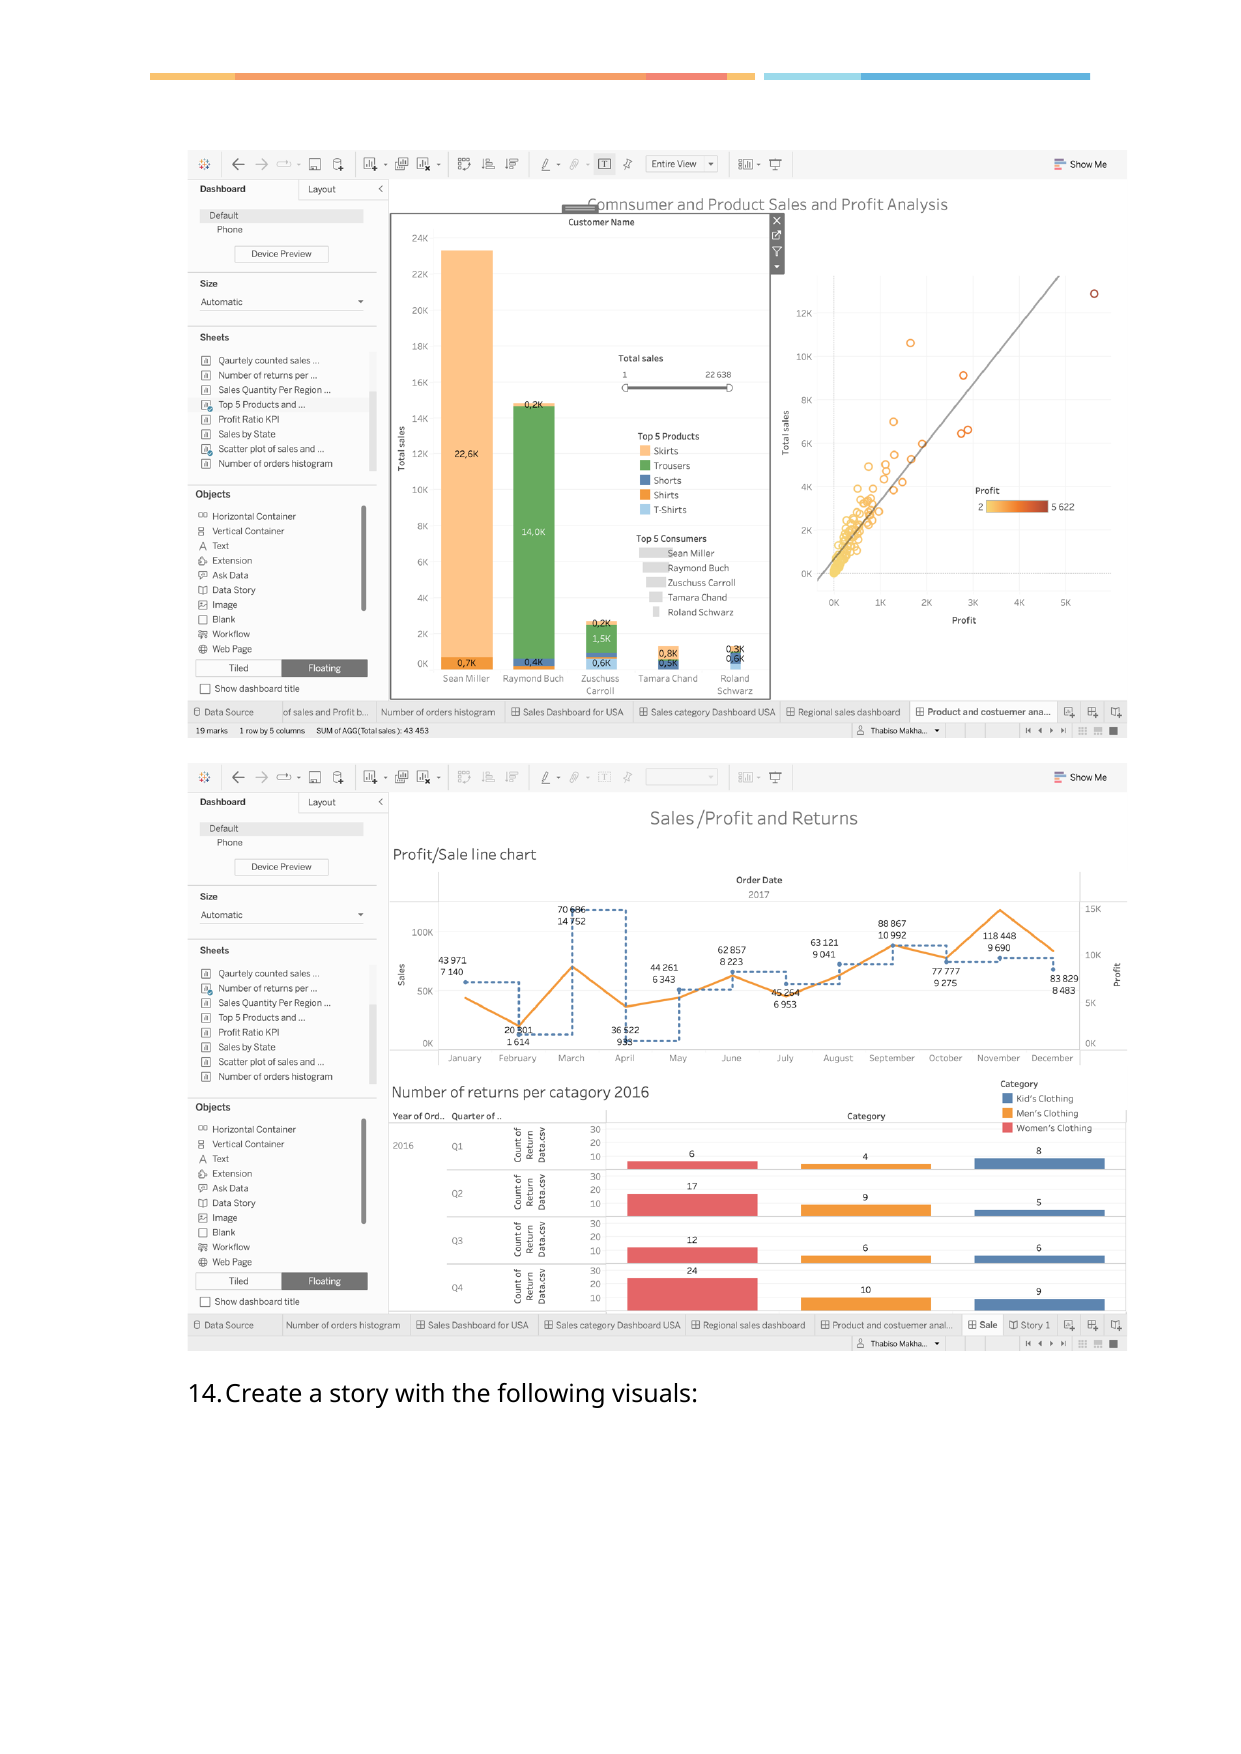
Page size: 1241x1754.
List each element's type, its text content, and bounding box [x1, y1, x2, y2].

picture [150, 73, 1091, 80]
picture [187, 150, 1128, 738]
picture [187, 763, 1128, 1351]
list Create a story with the following visuals: [187, 1376, 1090, 1410]
